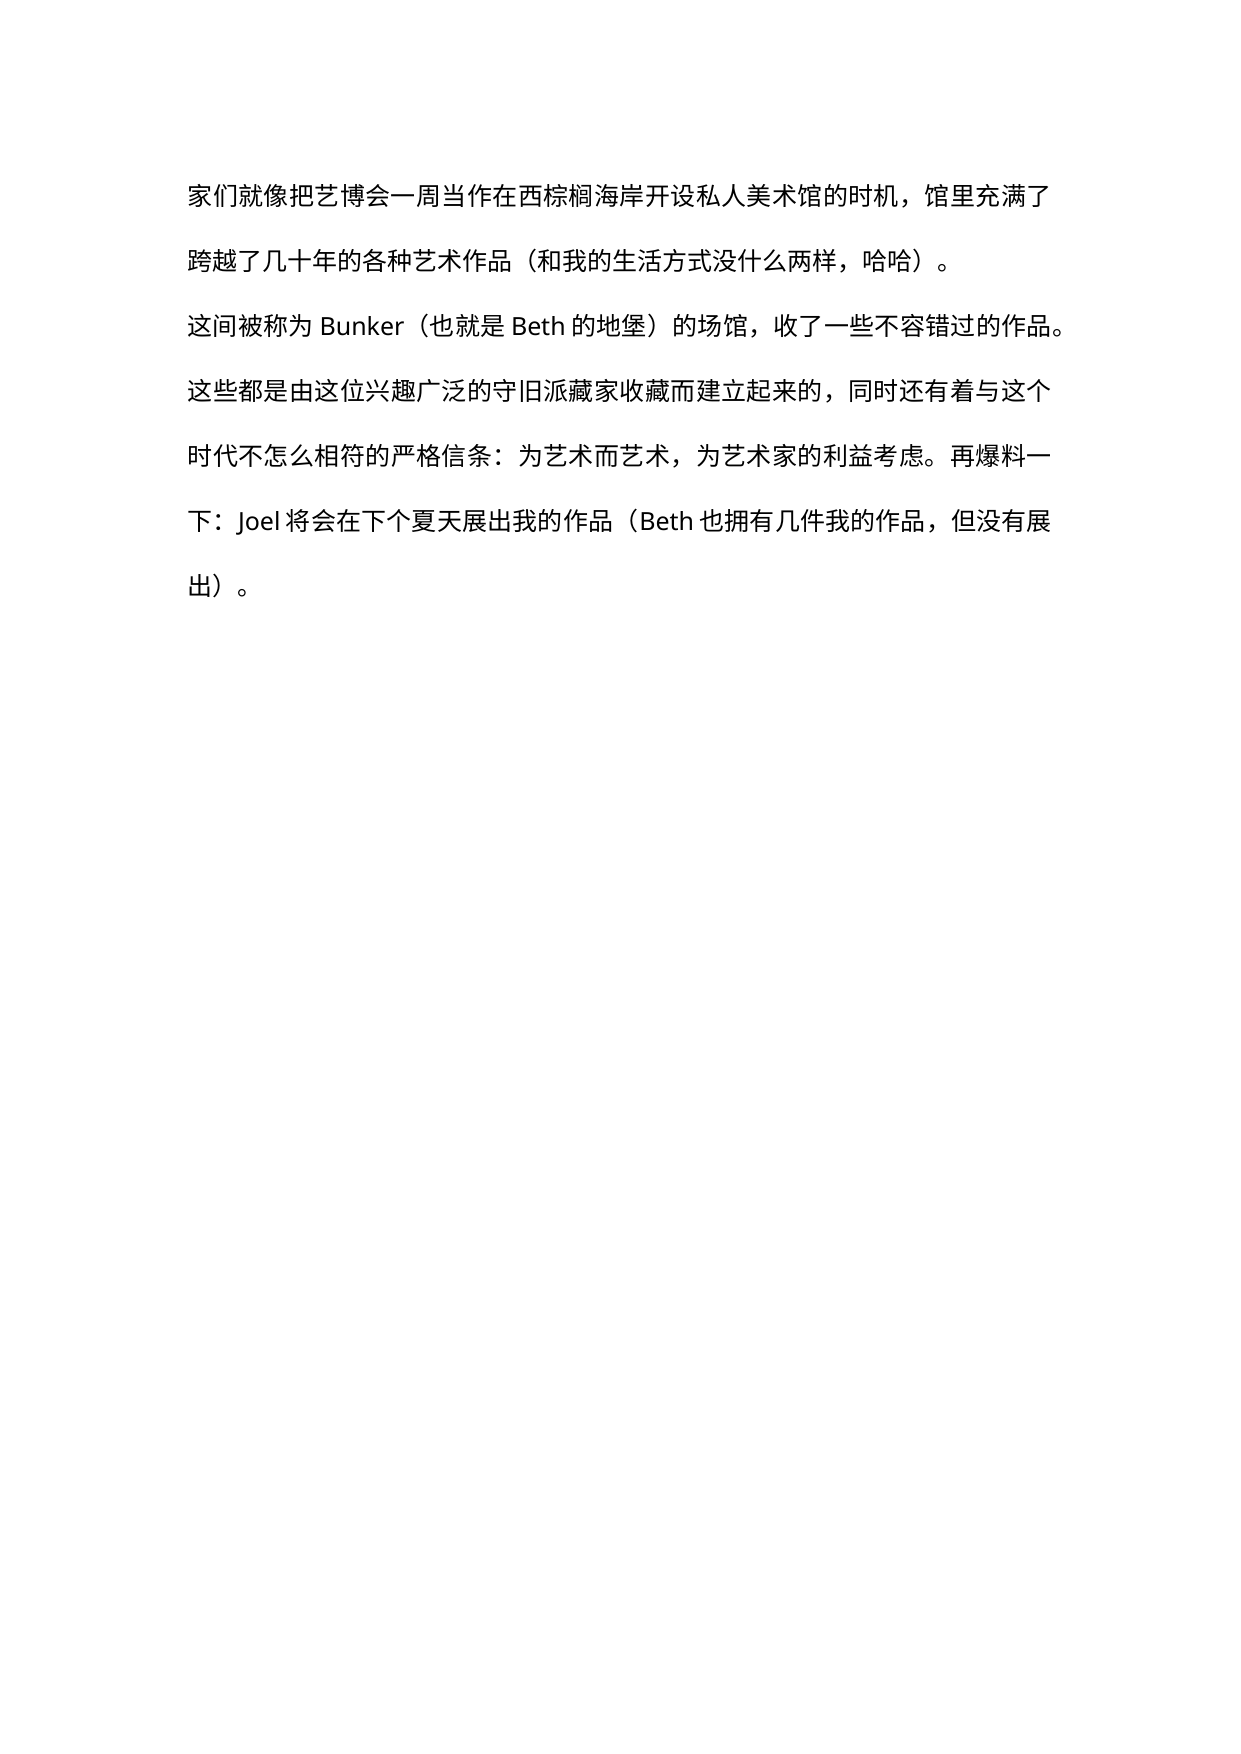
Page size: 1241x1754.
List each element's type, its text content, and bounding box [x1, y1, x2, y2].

text 这间被称为Bunker（也就是Beth的地堡）的场馆，收了一些不容错过的作品。这些都是由这位兴趣广泛的守旧派藏家收藏而建立起来的，同时还有着与这个时代不怎么相符的严格信条：为艺术而艺术，为艺术家的利益考虑。再爆料一下：Joel将会在下个夏天展出我的作品（Beth也拥有几件我的作品，但没有展出）。 [187, 292, 1053, 617]
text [187, 162, 1053, 292]
